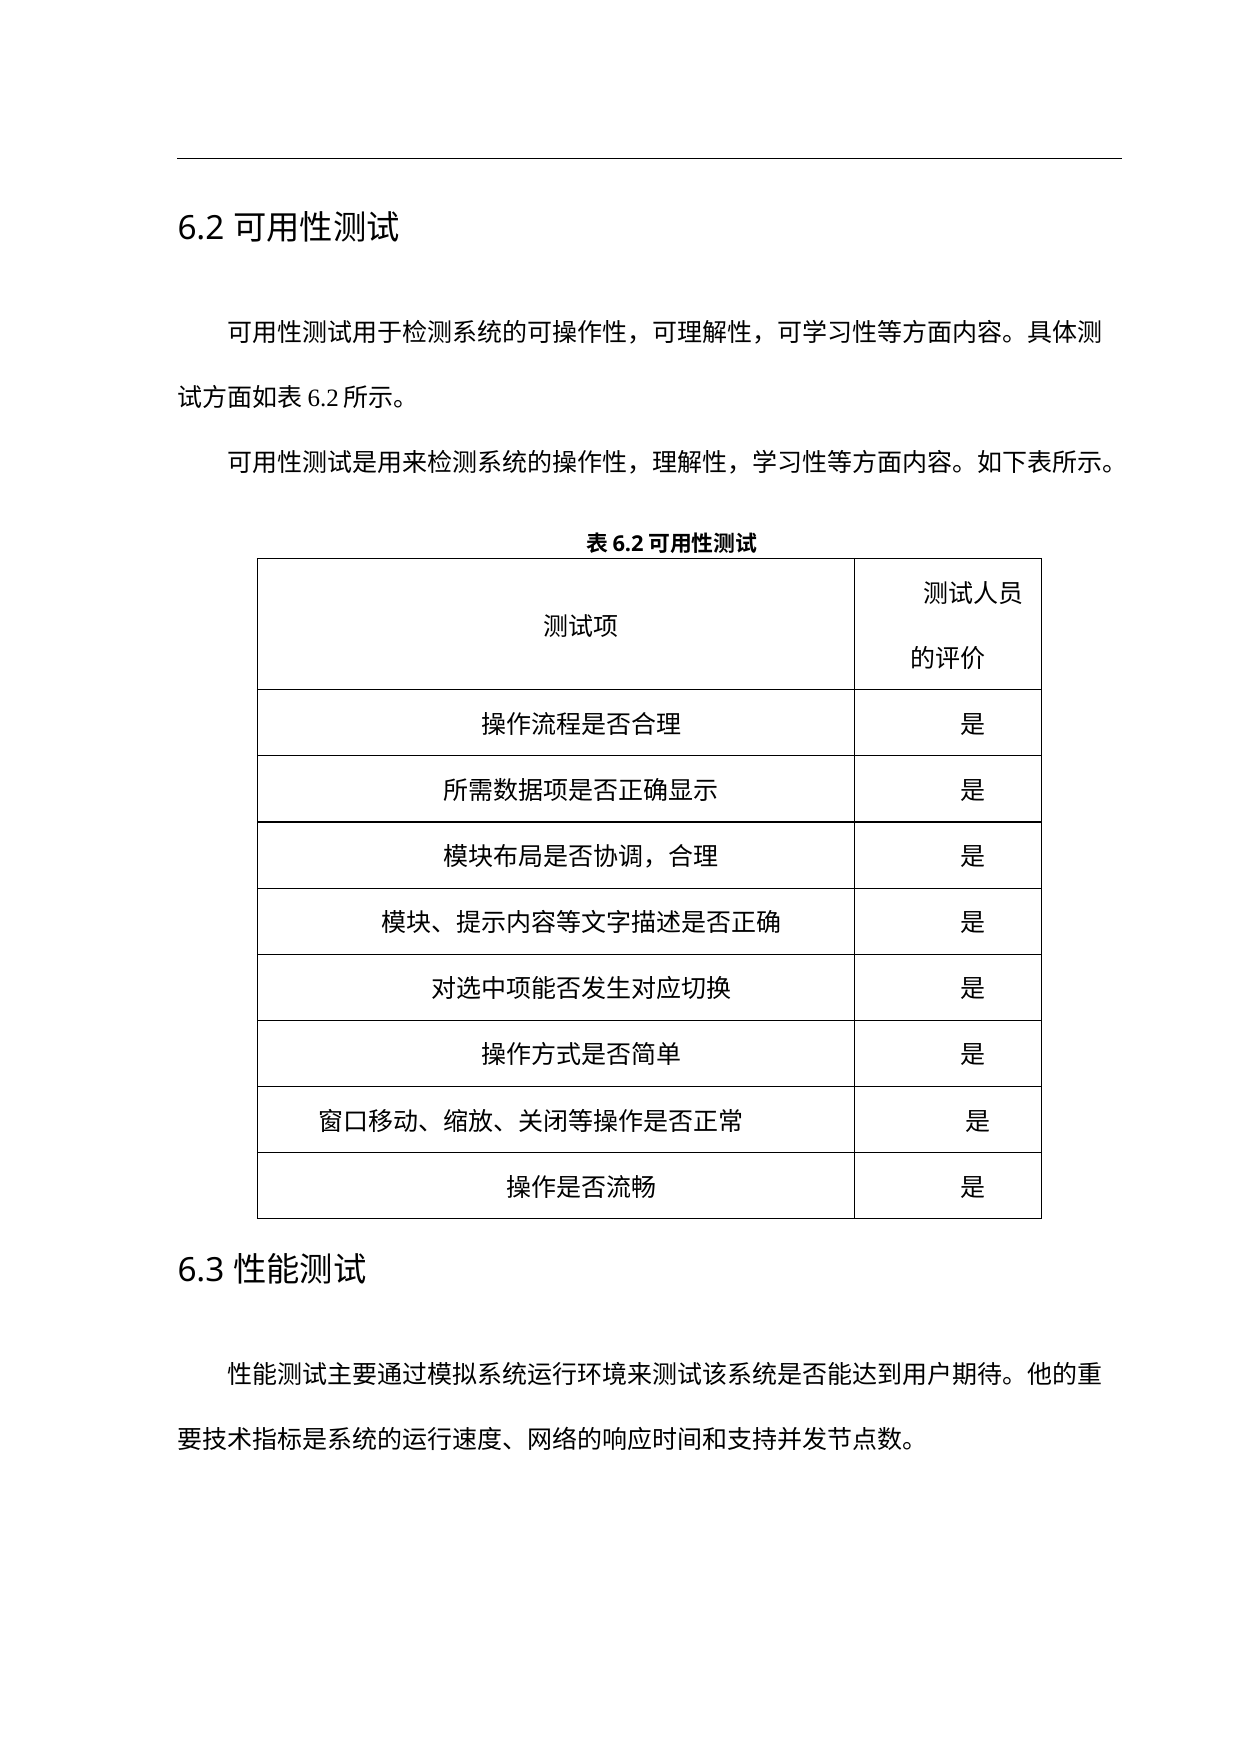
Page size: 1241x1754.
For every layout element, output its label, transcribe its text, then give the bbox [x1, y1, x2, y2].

table_cell 是 [855, 1153, 1041, 1218]
table_cell 模块布局是否协调，合理 [258, 823, 854, 887]
table_cell 操作流程是否合理 [258, 690, 854, 755]
table_header 测试项 [258, 559, 854, 689]
table_cell 对选中项能否发生对应切换 [258, 955, 854, 1019]
table_cell 是 [855, 889, 1041, 953]
table_cell 窗口移动、缩放、关闭等操作是否正常 [258, 1087, 854, 1152]
table_cell 是 [855, 1087, 1041, 1152]
table_cell 是 [855, 1021, 1041, 1086]
table_cell 操作是否流畅 [258, 1153, 854, 1218]
text 可用性测试是用来检测系统的操作性，理解性，学习性等方面内容。如下表所示。 [177, 428, 1122, 526]
text 性能测试主要通过模拟系统运行环境来测试该系统是否能达到用户期待。他的重要技术指标是系统的运行速度、网络的响应时间和支持并发节点数。 [177, 1340, 1122, 1470]
text 表6.2可用性测试 [177, 526, 1122, 558]
table_cell 是 [855, 690, 1041, 755]
table_cell 是 [855, 823, 1041, 887]
table_cell 操作方式是否简单 [258, 1021, 854, 1086]
table_header 测试人员的评价 [855, 559, 1041, 689]
table_cell 是 [855, 955, 1041, 1019]
subtitle 6.3 性能测试 [177, 1235, 1122, 1300]
table_cell 模块、提示内容等文字描述是否正确 [258, 889, 854, 953]
table_cell 是 [855, 756, 1041, 821]
text 可用性测试用于检测系统的可操作性，可理解性，可学习性等方面内容。具体测试方面如表6.2所示。 [177, 298, 1122, 428]
table_cell 所需数据项是否正确显示 [258, 756, 854, 821]
subtitle 6.2 可用性测试 [177, 193, 1122, 258]
